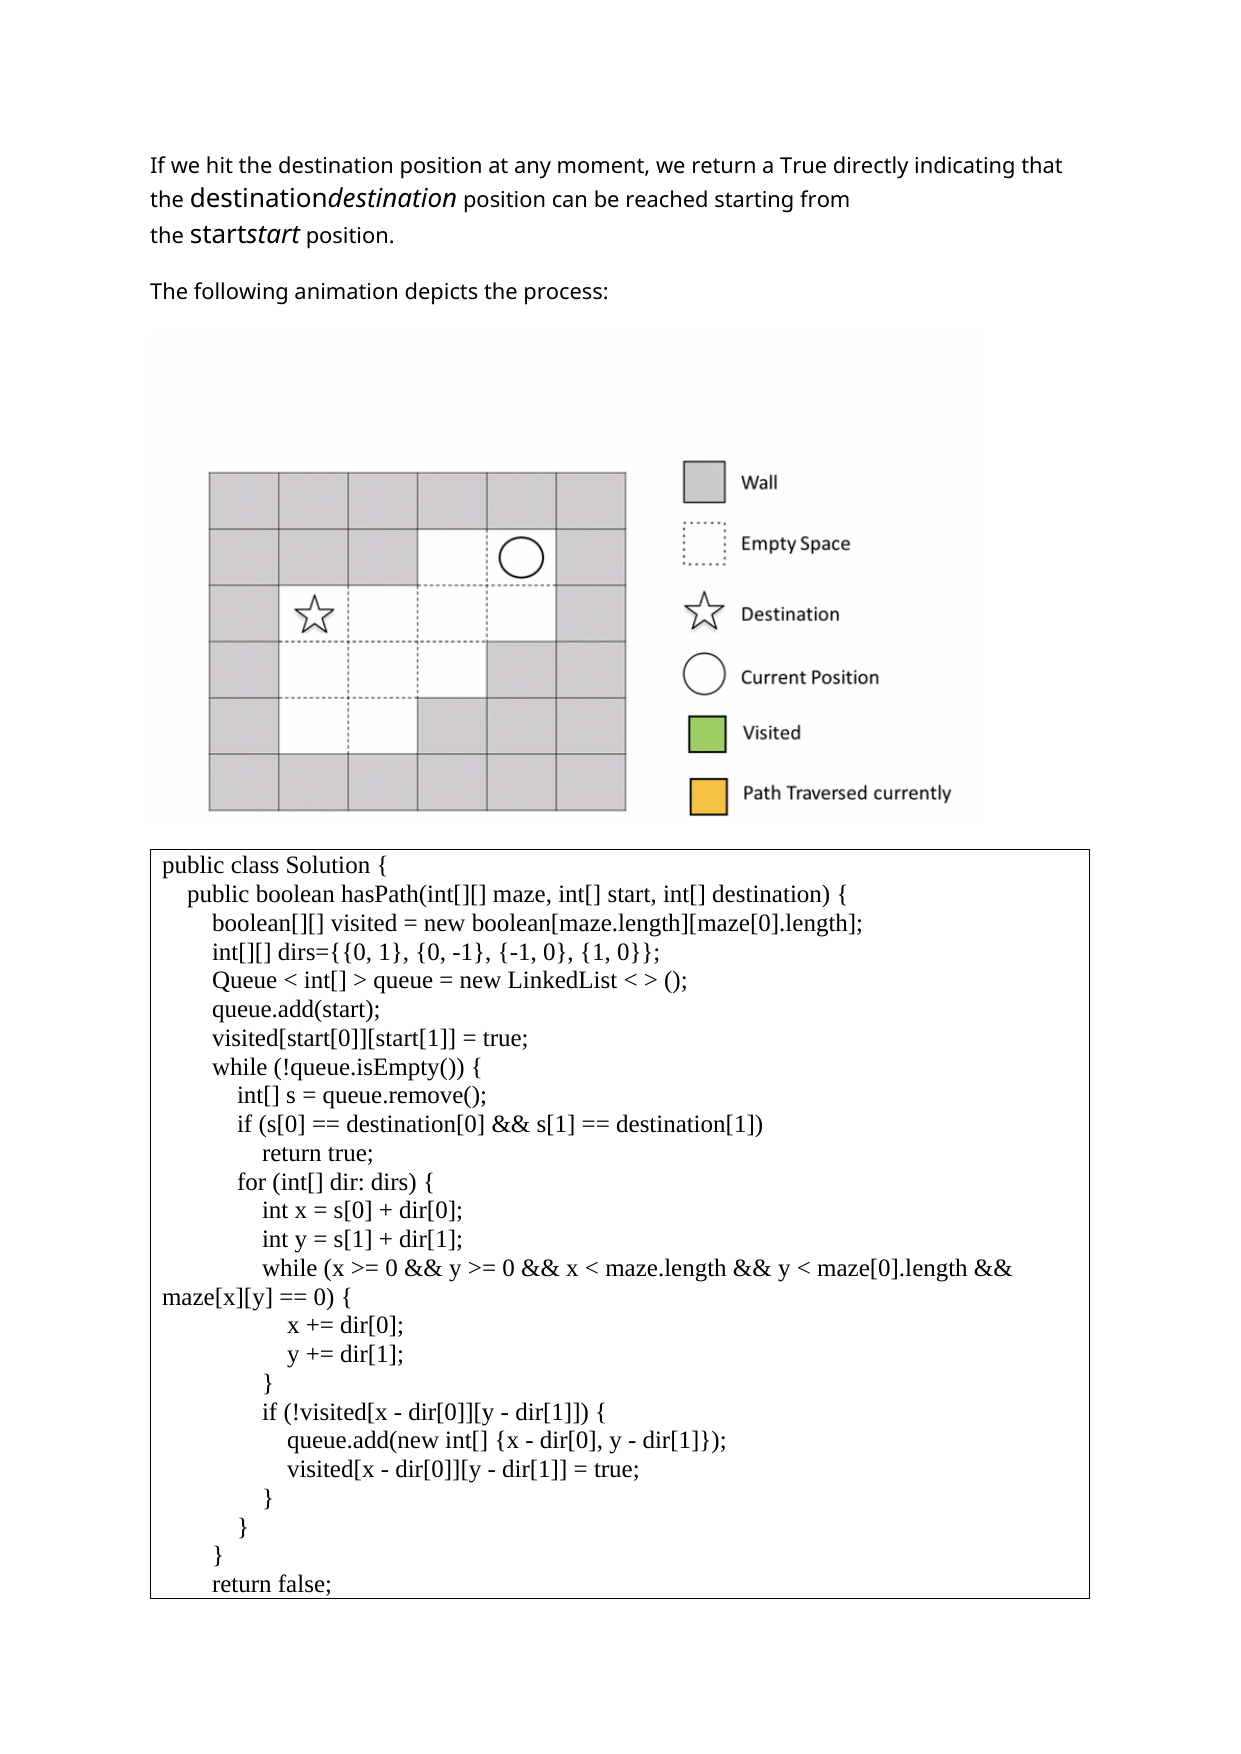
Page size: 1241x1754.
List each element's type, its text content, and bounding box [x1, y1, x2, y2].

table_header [151, 850, 1089, 1598]
text If we hit the destination position at any moment, we return a True directly indicating that the destinationdestination position can be reached starting from the startstart position. [150, 150, 1090, 251]
picture [150, 330, 984, 825]
text The following animation depicts the process: [150, 276, 1090, 306]
